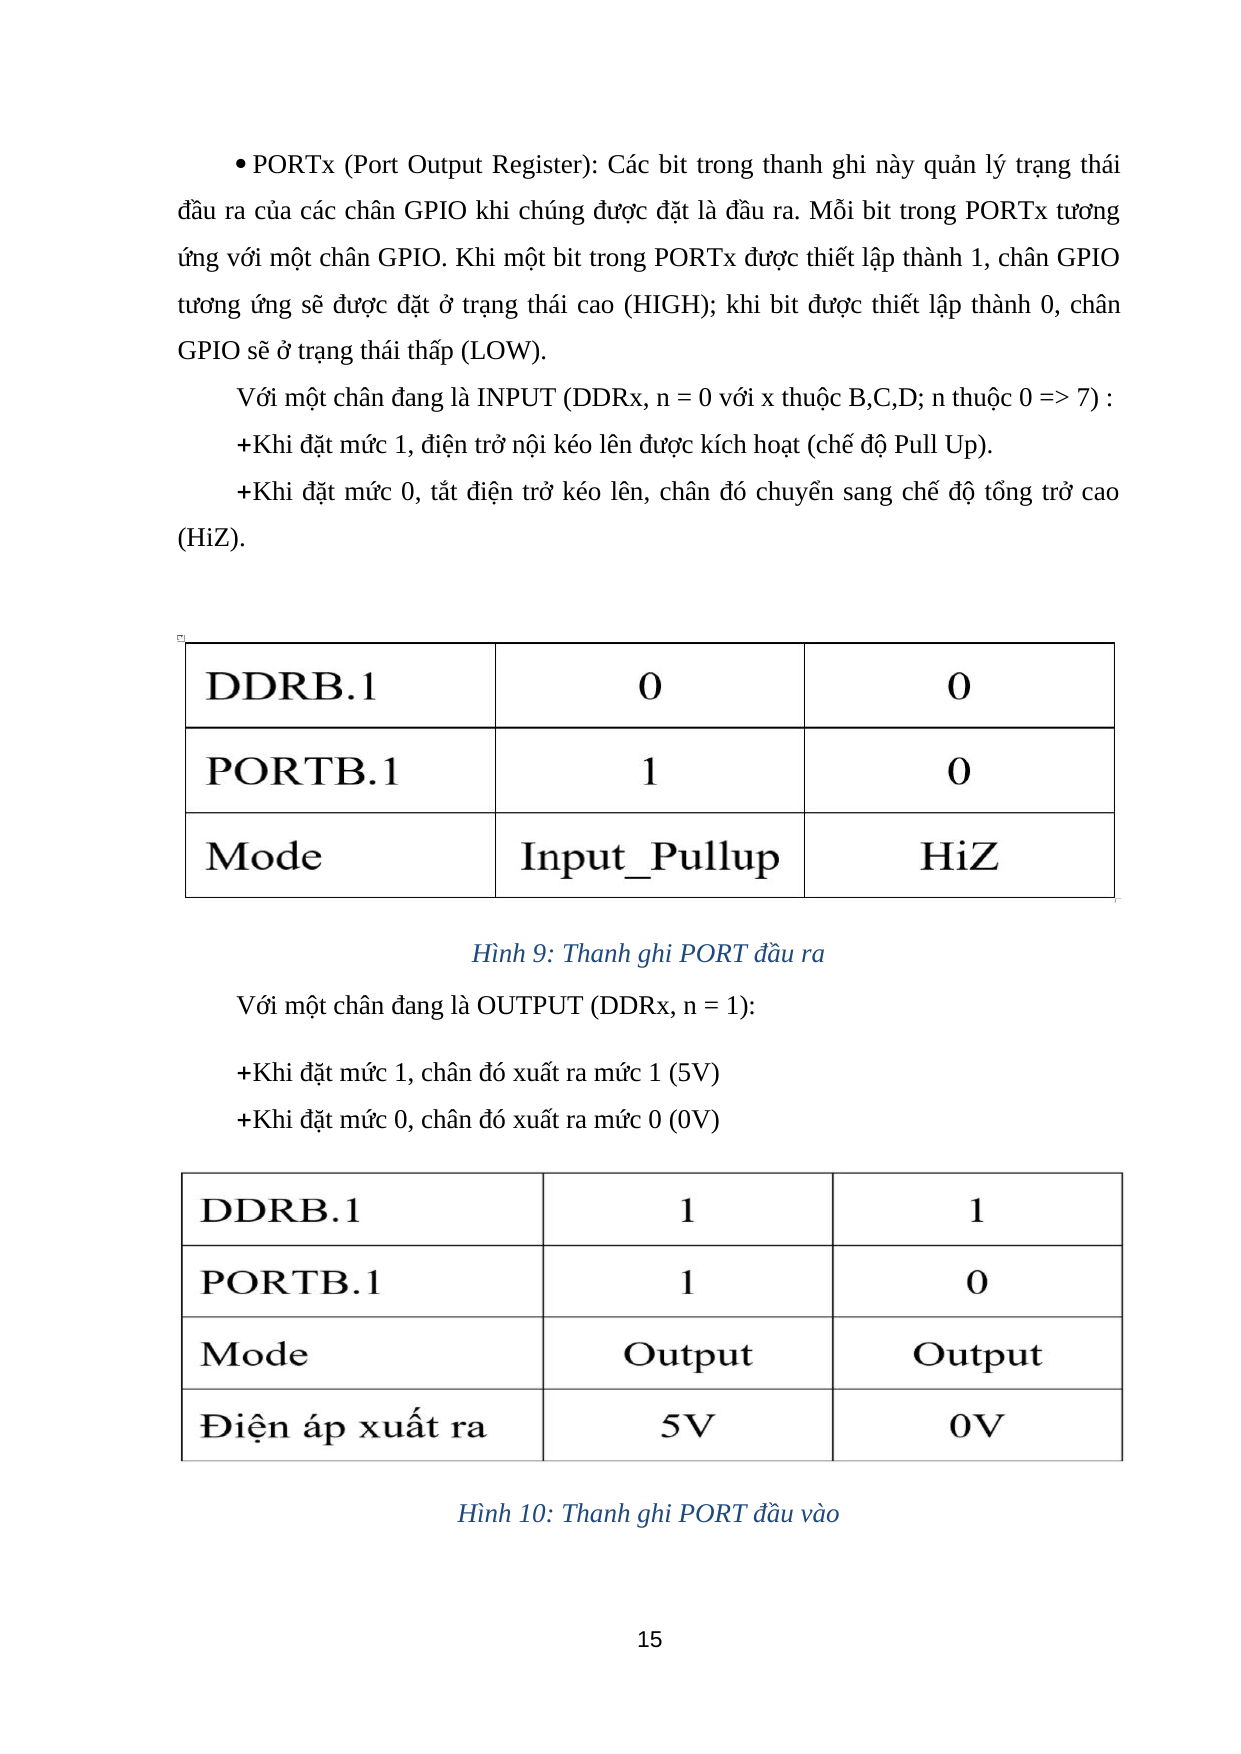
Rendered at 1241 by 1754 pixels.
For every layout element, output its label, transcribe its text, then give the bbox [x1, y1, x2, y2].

list Khi đặt mức 1, điện trở nội kéo lên được kích hoạt (chế độ Pull Up). [177, 428, 1122, 459]
text Hình 9: Thanh ghi PORT đầu ra [177, 937, 1122, 968]
list Khi đặt mức 1, chân đó xuất ra mức 1 (5V) [177, 1056, 1122, 1087]
list Khi đặt mức 0, tắt điện trở kéo lên, chân đó chuyển sang chế độ tổng trở cao (HiZ). [177, 475, 1122, 553]
picture [177, 1170, 1127, 1463]
list Với một chân đang là INPUT (DDRx, n = 0 với x thuộc B,C,D; n thuộc 0 => 7) : [236, 381, 1122, 412]
text Với một chân đang là OUTPUT (DDRx, n = 1): [236, 989, 1122, 1020]
list Khi đặt mức 0, chân đó xuất ra mức 0 (0V) [177, 1103, 1122, 1134]
picture [177, 635, 1122, 903]
text Hình 10: Thanh ghi PORT đầu vào [177, 1497, 1122, 1528]
list PORTx (Port Output Register): Các bit trong thanh ghi này quản lý trạng thái đầu ra của các chân GPIO khi chúng được đặt là đầu ra. Mỗi bit trong PORTx tương ứng với một chân GPIO. Khi một bit trong PORTx được thiết lập thành 1, chân GPIO tương ứng sẽ được đặt ở trạng thái cao (HIGH); khi bit được thiết lập thành 0, chân GPIO sẽ ở trạng thái thấp (LOW). [177, 148, 1122, 366]
